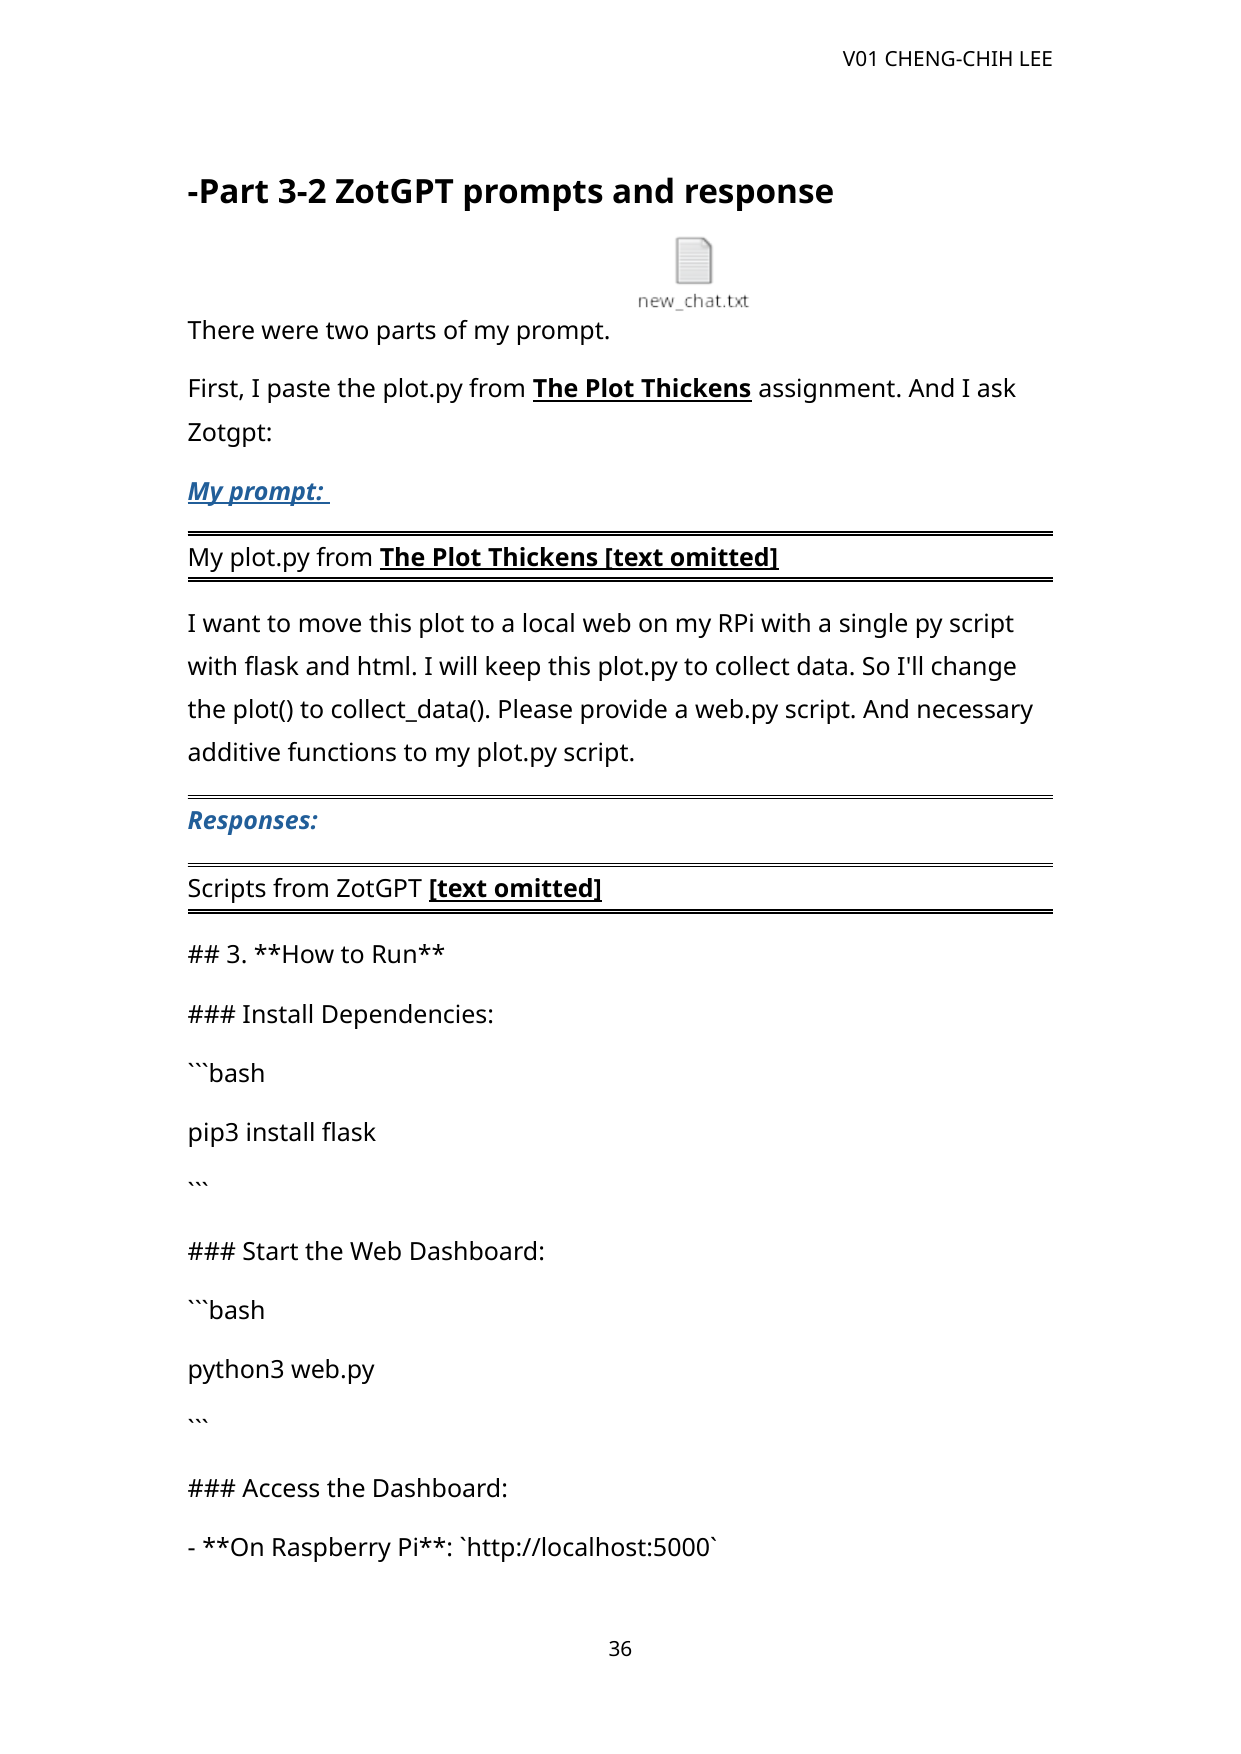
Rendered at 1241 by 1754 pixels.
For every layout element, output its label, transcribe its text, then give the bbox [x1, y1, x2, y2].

subtitle -Part 3-2 ZotGPT prompts and response [187, 153, 1053, 228]
text First, I paste the plot.py from The Plot Thickens assignment. And I ask Zotgpt: [187, 369, 1053, 450]
text My prompt: [187, 472, 1053, 509]
text ``` [187, 1410, 1053, 1447]
text ### Install Dependencies: [187, 995, 1053, 1032]
text pip3 install flask [187, 1113, 1053, 1151]
text ### Start the Web Dashboard: [187, 1232, 1053, 1269]
text There were two parts of my prompt. [187, 235, 1053, 348]
text ```bash [187, 1291, 1053, 1329]
text I want to move this plot to a local web on my RPi with a single py script with flask and html. I will keep this plot.py to collect data. So I'll change the plot() to collect_data(). Please provide a web.py script. And necessary additive functions to my plot.py script. [187, 604, 1053, 773]
text Scripts from ZotGPT [text omitted] [187, 867, 1053, 914]
text ### Access the Dashboard: [187, 1469, 1053, 1506]
text ## 3. **How to Run** [187, 936, 1053, 973]
text ```bash [187, 1054, 1053, 1092]
text - **On Raspberry Pi**: `http://localhost:5000` [187, 1528, 1053, 1566]
text python3 web.py [187, 1350, 1053, 1388]
text My plot.py from The Plot Thickens [text omitted] [187, 535, 1053, 582]
text ``` [187, 1173, 1053, 1210]
text Responses: [187, 799, 1053, 841]
